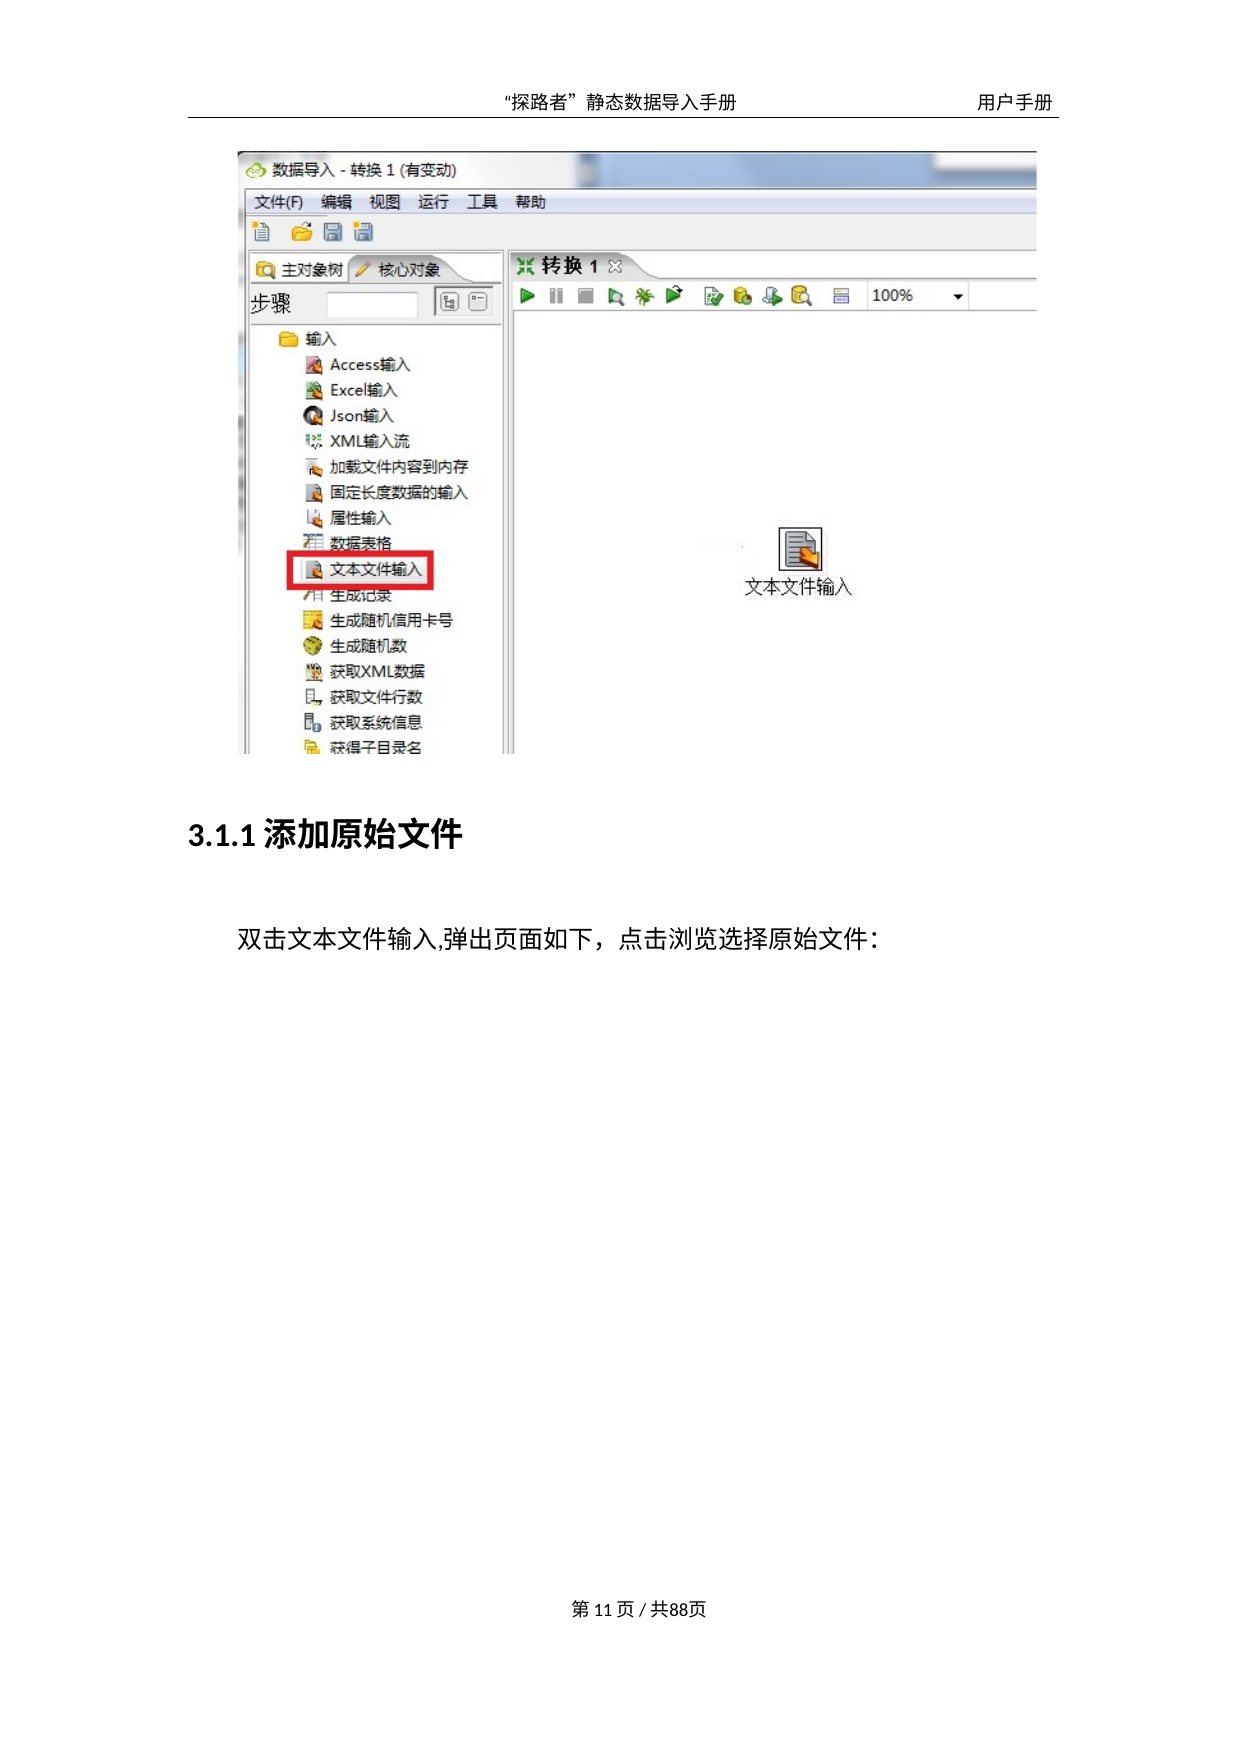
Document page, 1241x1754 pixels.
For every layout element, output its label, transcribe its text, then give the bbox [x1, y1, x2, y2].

subtitle 添加原始文件 [187, 800, 1053, 865]
text 双击文本文件输入,弹出页面如下，点击浏览选择原始文件： [187, 905, 1053, 970]
picture [237, 151, 1037, 754]
